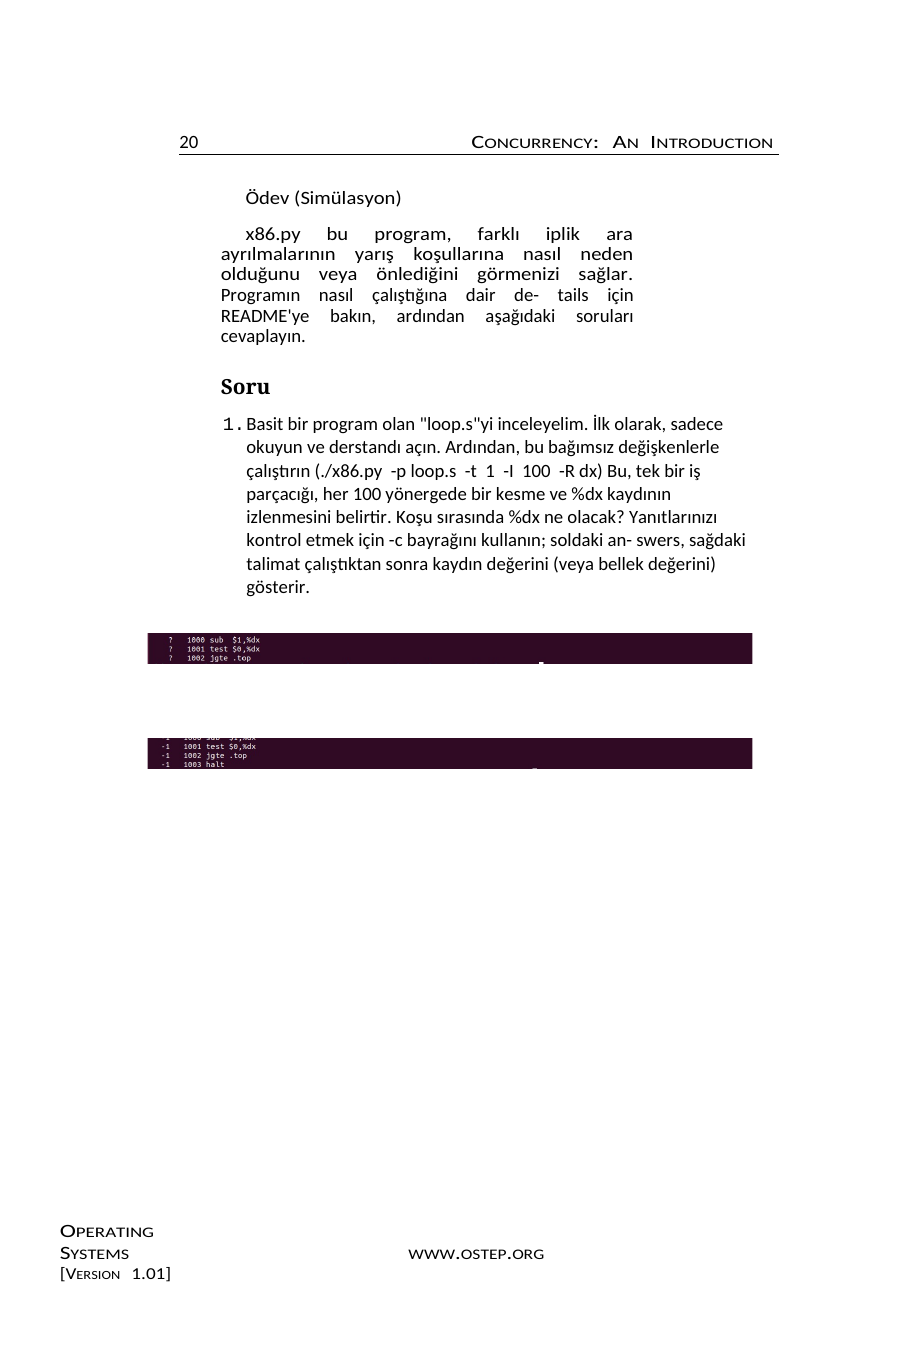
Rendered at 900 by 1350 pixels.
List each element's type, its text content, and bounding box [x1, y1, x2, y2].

list Basit bir program olan "loop.s"yi inceleyelim. İlk olarak, sadece okuyun ve derstandı açın. Ardından, bu bağımsız değişkenlerle çalıştırın (./x86.py -p loop.s -t 1 -I 100 -R dx) Bu, tek bir iş parçacığı, her 100 yönergede bir kesme ve %dx kaydının izlenmesini belirtir. Koşu sırasında %dx ne olacak? Yanıtlarınızı kontrol etmek için -c bayrağını kullanın; soldaki an- swers, sağdaki talimat çalıştıktan sonra kaydın değerini (veya bellek değerini) gösterir. [223, 412, 752, 598]
text Ödev (Simülasyon) [221, 188, 634, 208]
picture [147, 738, 753, 769]
picture [147, 633, 753, 664]
text Soru [221, 372, 752, 400]
text x86.py bu program, farklı iplik ara ayrılmalarının yarış koşullarına nasıl neden olduğunu veya önlediğini görmenizi sağlar. Programın nasıl çalıştığına dair de- tails için README'ye bakın, ardından aşağıdaki soruları cevaplayın. [221, 224, 634, 347]
